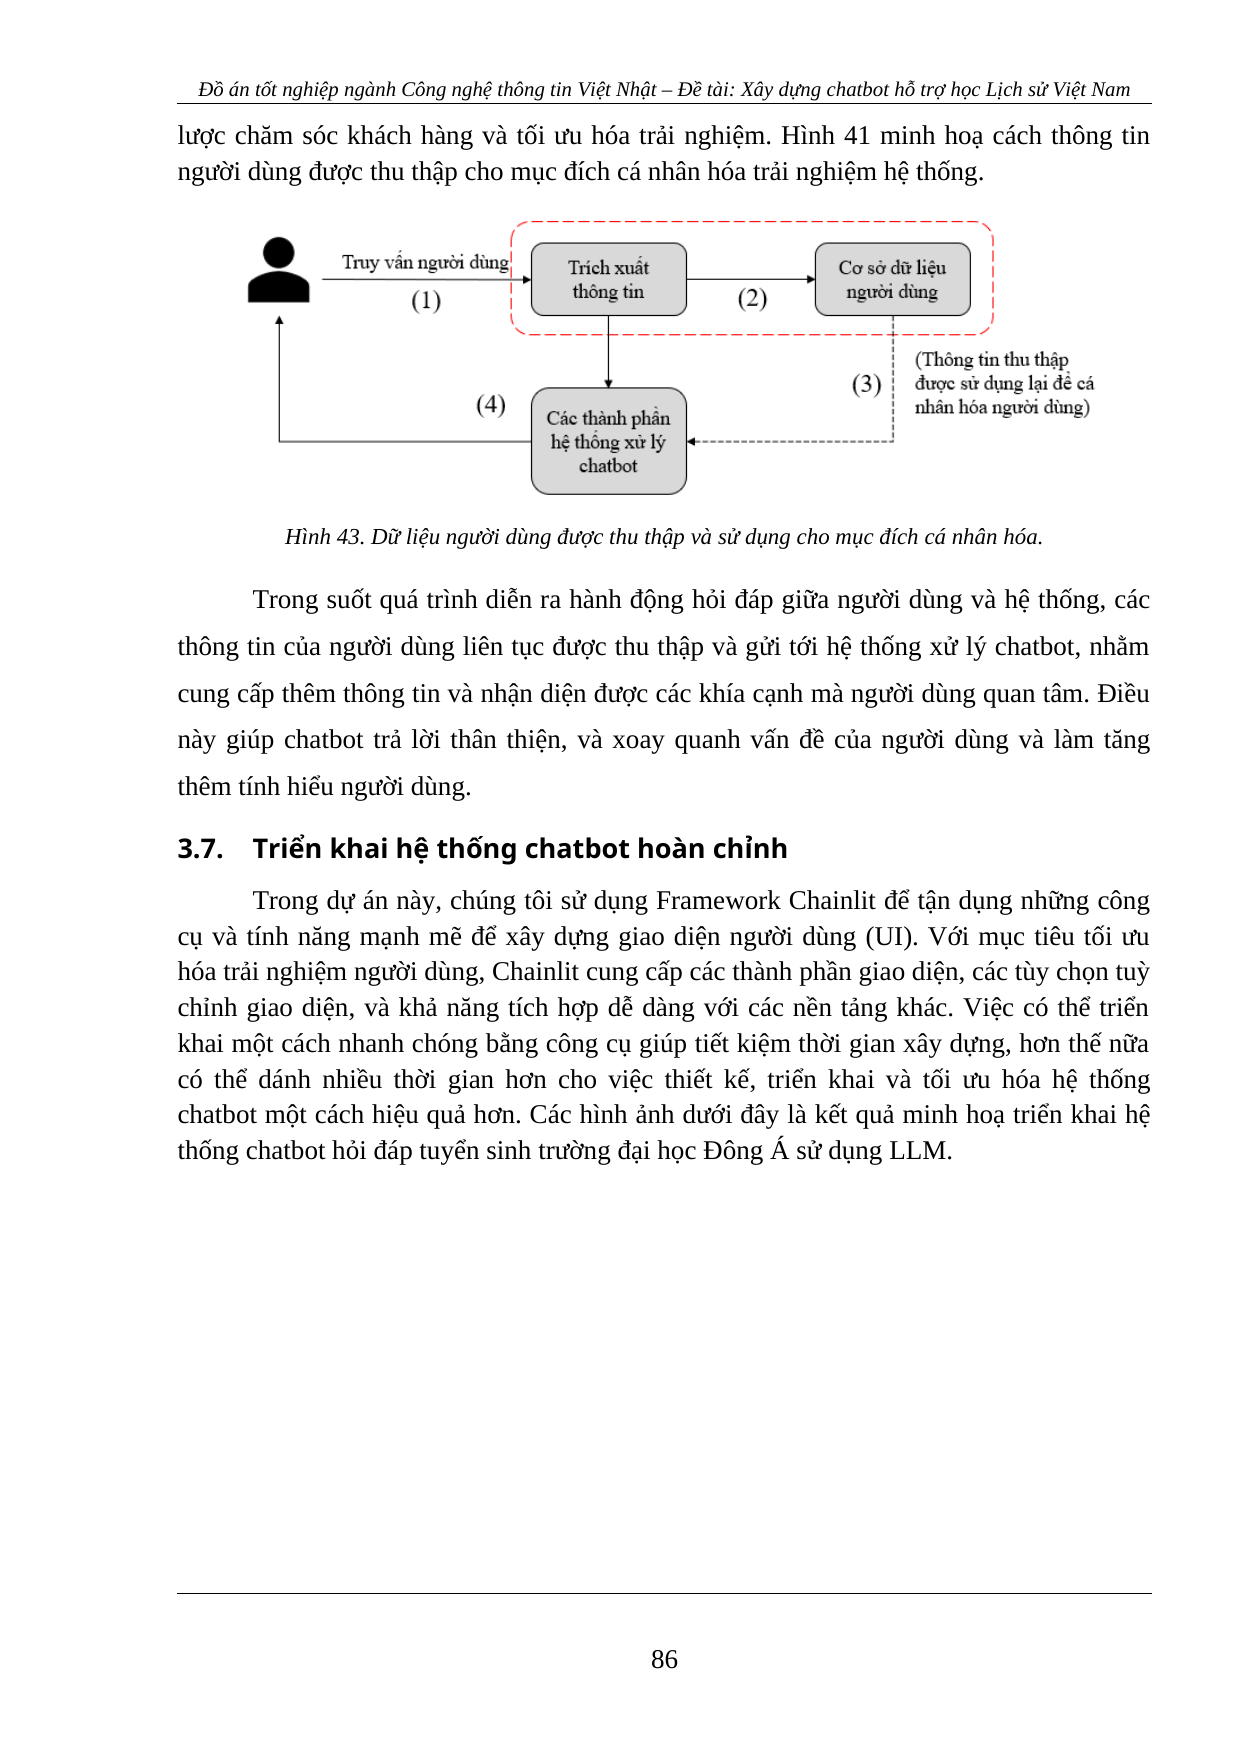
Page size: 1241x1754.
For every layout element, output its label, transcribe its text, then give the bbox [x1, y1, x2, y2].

subtitle Triển khai hệ thống chatbot hoàn chỉnh [177, 829, 1152, 866]
text Hình 43. Dữ liệu người dùng được thu thập và sử dụng cho mục đích cá nhân hóa. [177, 523, 1152, 549]
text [177, 119, 1152, 186]
text Trong suốt quá trình diễn ra hành động hỏi đáp giữa người dùng và hệ thống, các thông tin của người dùng liên tục được thu thập và gửi tới hệ thống xử lý chatbot, nhằm cung cấp thêm thông tin và nhận diện được các khía cạnh mà người dùng quan tâm. Điều này giúp chatbot trả lời thân thiện, và xoay quanh vấn đề của người dùng và làm tăng thêm tính hiểu người dùng. [177, 583, 1152, 801]
picture [177, 203, 1152, 506]
text Trong dự án này, chúng tôi sử dụng Framework Chainlit để tận dụng những công cụ và tính năng mạnh mẽ để xây dựng giao diện người dùng (UI). Với mục tiêu tối ưu hóa trải nghiệm người dùng, Chainlit cung cấp các thành phần giao diện, các tùy chọn tuỳ chỉnh giao diện, và khả năng tích hợp dễ dàng với các nền tảng khác. Việc có thể triển khai một cách nhanh chóng bằng công cụ giúp tiết kiệm thời gian xây dựng, hơn thế nữa có thể dánh nhiều thời gian hơn cho việc thiết kế, triển khai và tối ưu hóa hệ thống chatbot một cách hiệu quả hơn. Các hình ảnh dưới đây là kết quả minh hoạ triển khai hệ thống chatbot hỏi đáp tuyển sinh trường đại học Đông Á sử dụng LLM. [177, 884, 1152, 1165]
